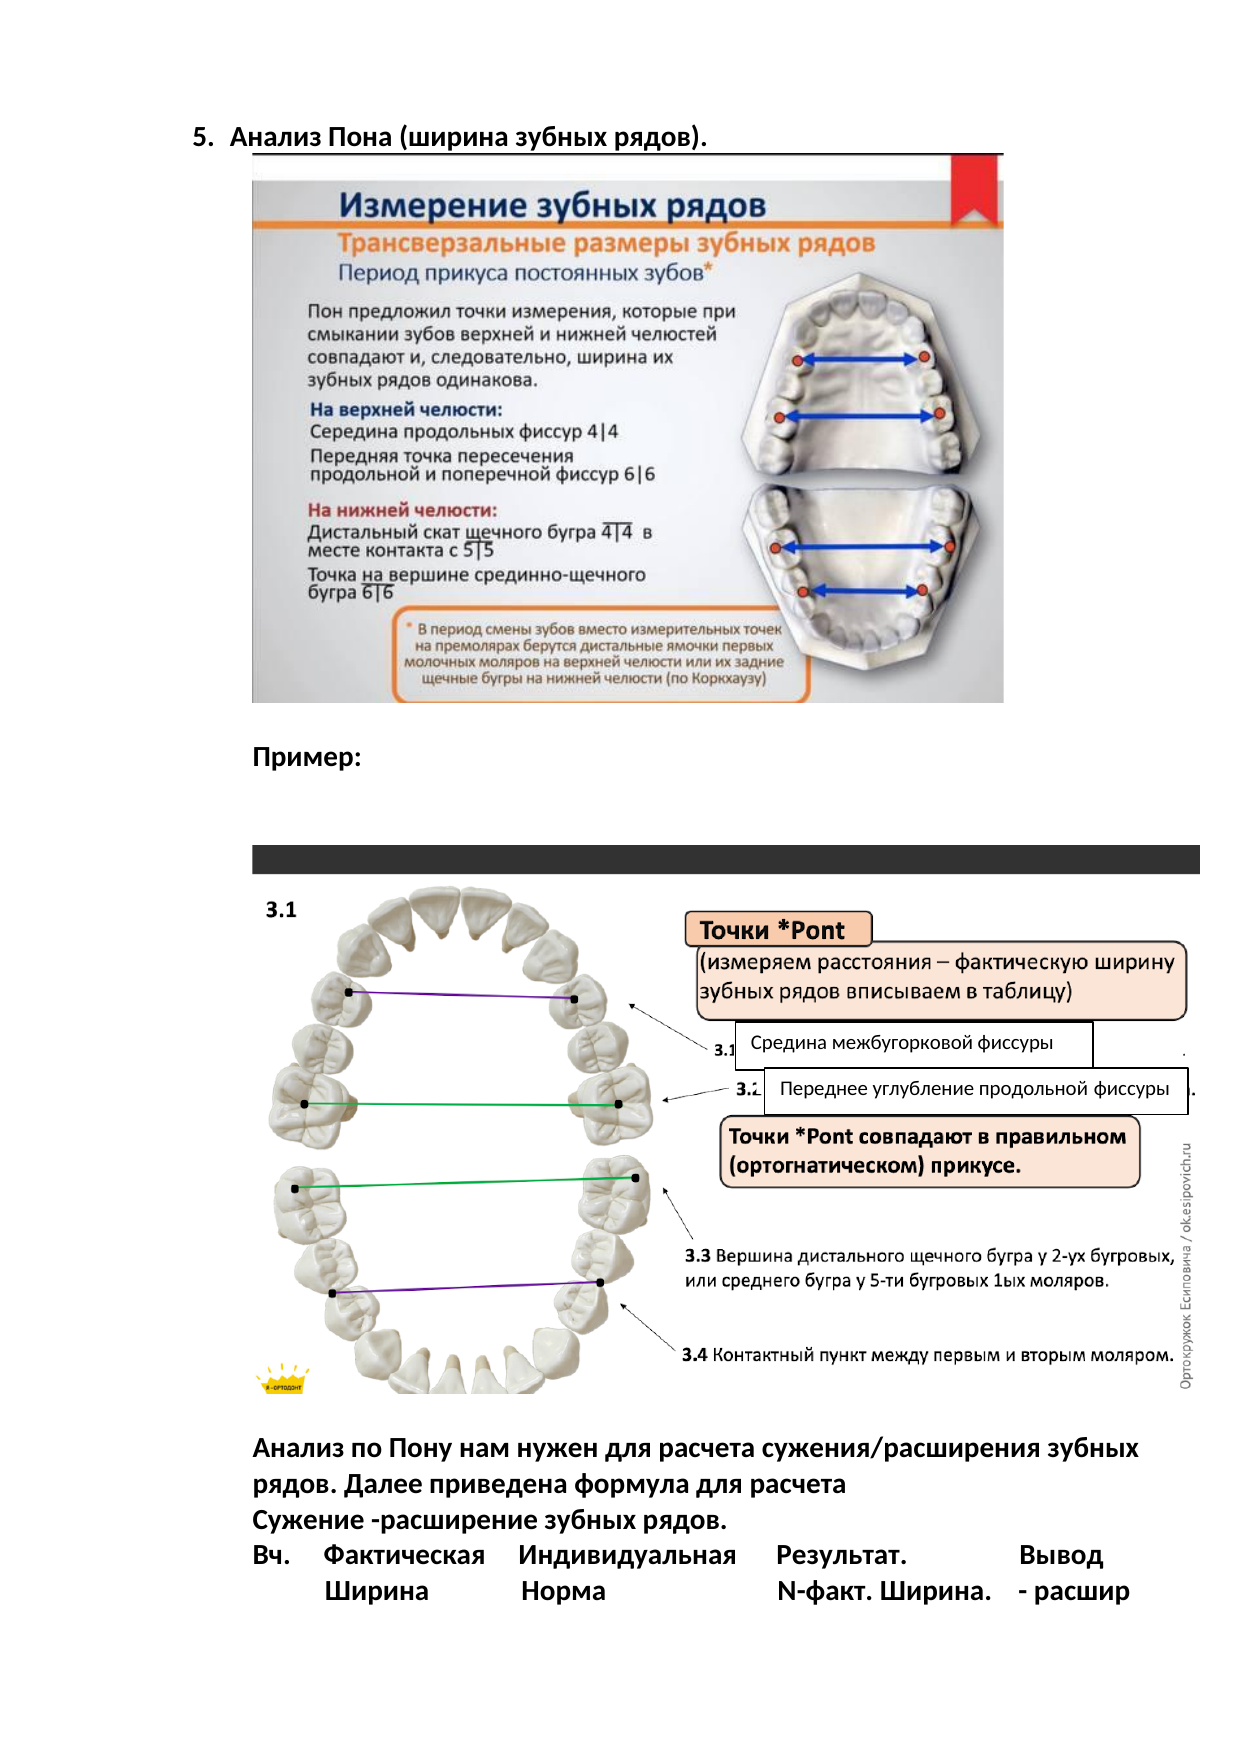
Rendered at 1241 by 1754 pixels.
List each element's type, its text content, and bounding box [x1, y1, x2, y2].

text Ширина Норма N-факт. Ширина. - расшир [252, 1572, 1152, 1608]
list Анализ Пона (ширина зубных рядов). [192, 118, 1152, 154]
text Сужение -расширение зубных рядов. [252, 1501, 1152, 1536]
text Анализ по Пону нам нужен для расчета сужения/расширения зубных рядов. Далее приведена формула для расчета [252, 1429, 1152, 1501]
text Вч. Фактическая Индивидуальная Результат. Вывод [252, 1536, 1152, 1572]
text Пример: [252, 738, 1152, 774]
picture [252, 845, 1200, 1394]
picture [252, 153, 1004, 703]
